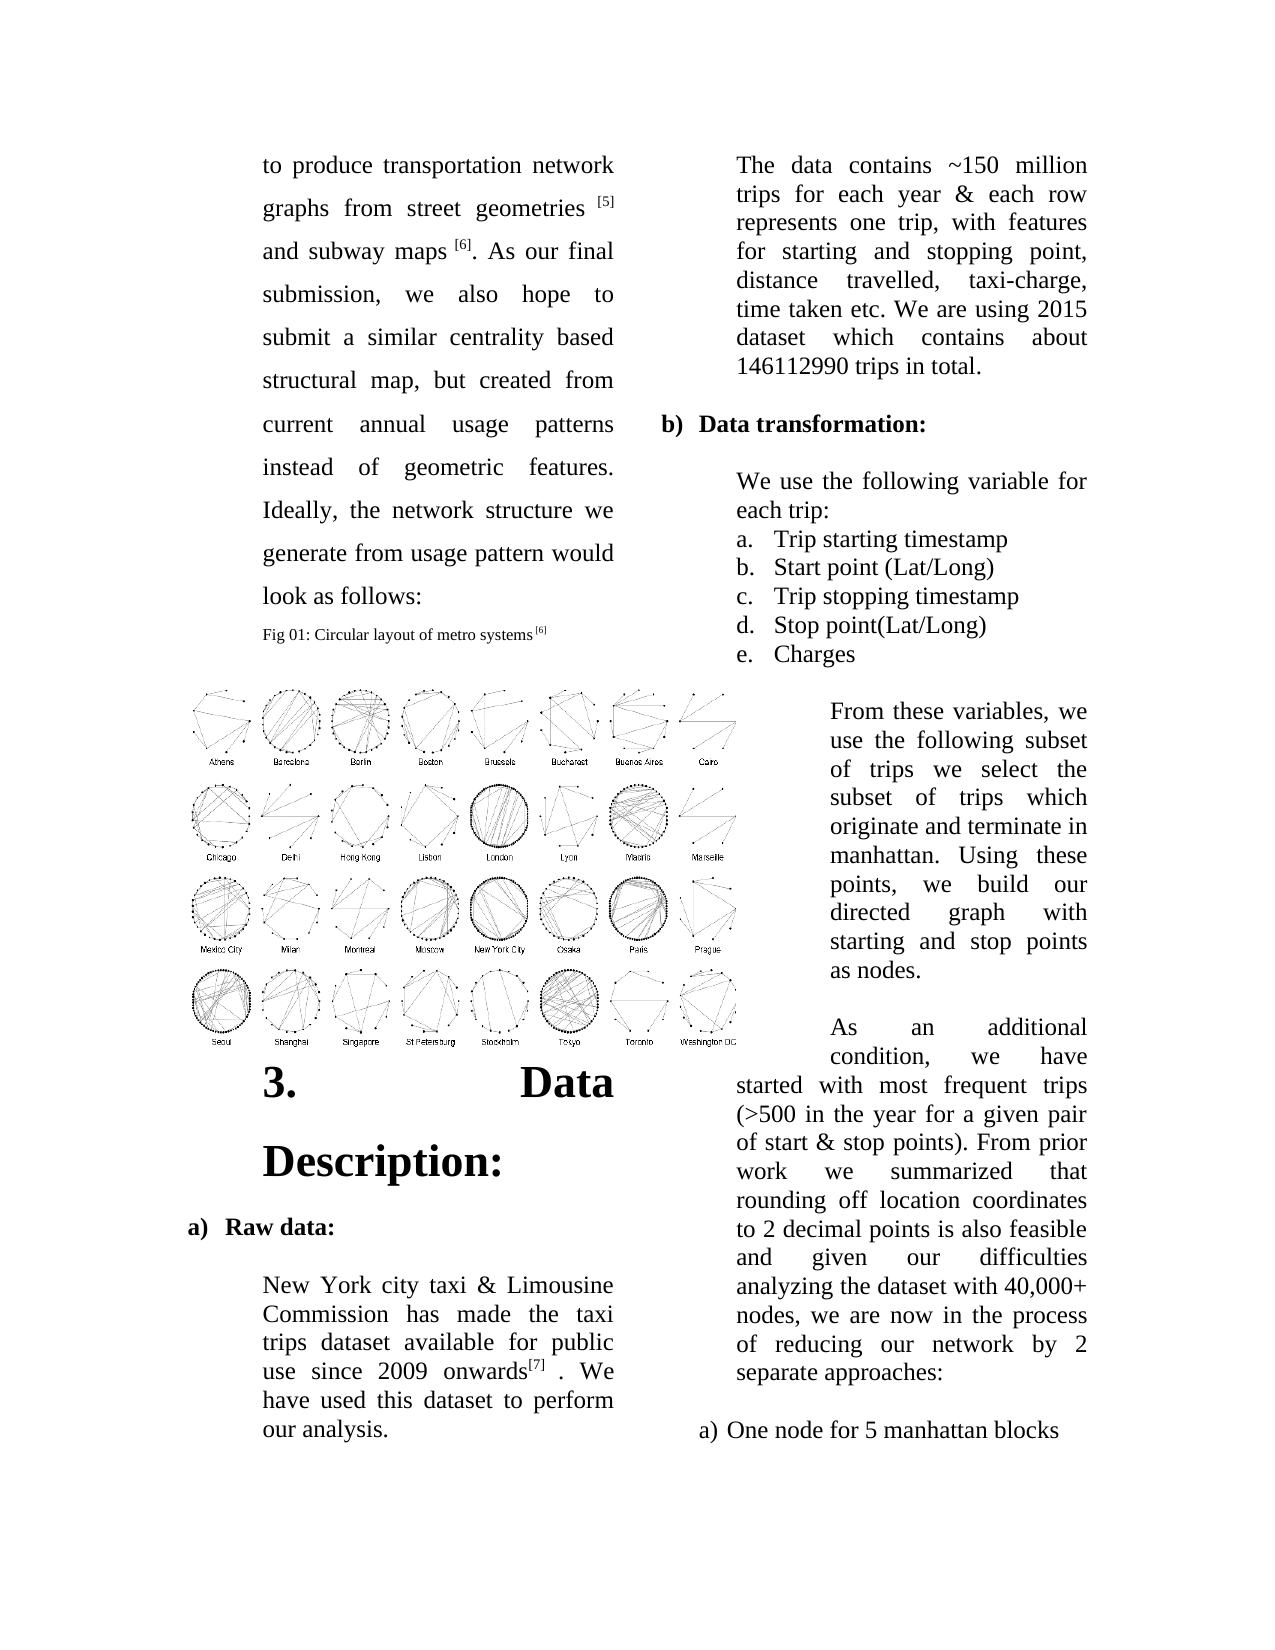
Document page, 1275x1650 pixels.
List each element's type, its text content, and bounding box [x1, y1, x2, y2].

list Data transformation: [661, 409, 1087, 437]
list Raw data: [187, 1212, 614, 1241]
list One node for 5 manhattan blocks [689, 1415, 1087, 1444]
list Stop point(Lat/Long) [736, 610, 1087, 639]
picture [189, 686, 736, 1046]
text New York city taxi & Limousine Commission has made the taxi trips dataset available for public use since 2009 onwards[7] . We have used this dataset to perform our analysis. [262, 1270, 614, 1442]
list Trip stopping timestamp [736, 581, 1087, 610]
list Trip starting timestamp [736, 524, 1087, 552]
text From these variables, we use the following subset of trips we select the subset of trips which originate and terminate in manhattan. Using these points, we build our directed graph with starting and stop points as nodes. [736, 696, 1087, 984]
text 3. Data Description: [262, 1046, 614, 1186]
text We use the following variable for each trip: [736, 466, 1087, 524]
text Fig 01: Circular layout of metro systems [6] [262, 624, 614, 643]
list Start point (Lat/Long) [736, 552, 1087, 581]
text As an additional condition, we have started with most frequent trips (>500 in the year for a given pair of start & stop points). From prior work we summarized that rounding off location coordinates to 2 decimal points is also feasible and given our difficulties analyzing the dataset with 40,000+ nodes, we are now in the process of reducing our network by 2 separate approaches: [736, 1012, 1087, 1386]
list Charges [736, 639, 1087, 667]
text The data contains ~150 million trips for each year & each row represents one trip, with features for starting and stopping point, distance travelled, taxi-charge, time taken etc. We are using 2015 dataset which contains about 146112990 trips in total. [736, 150, 1087, 380]
